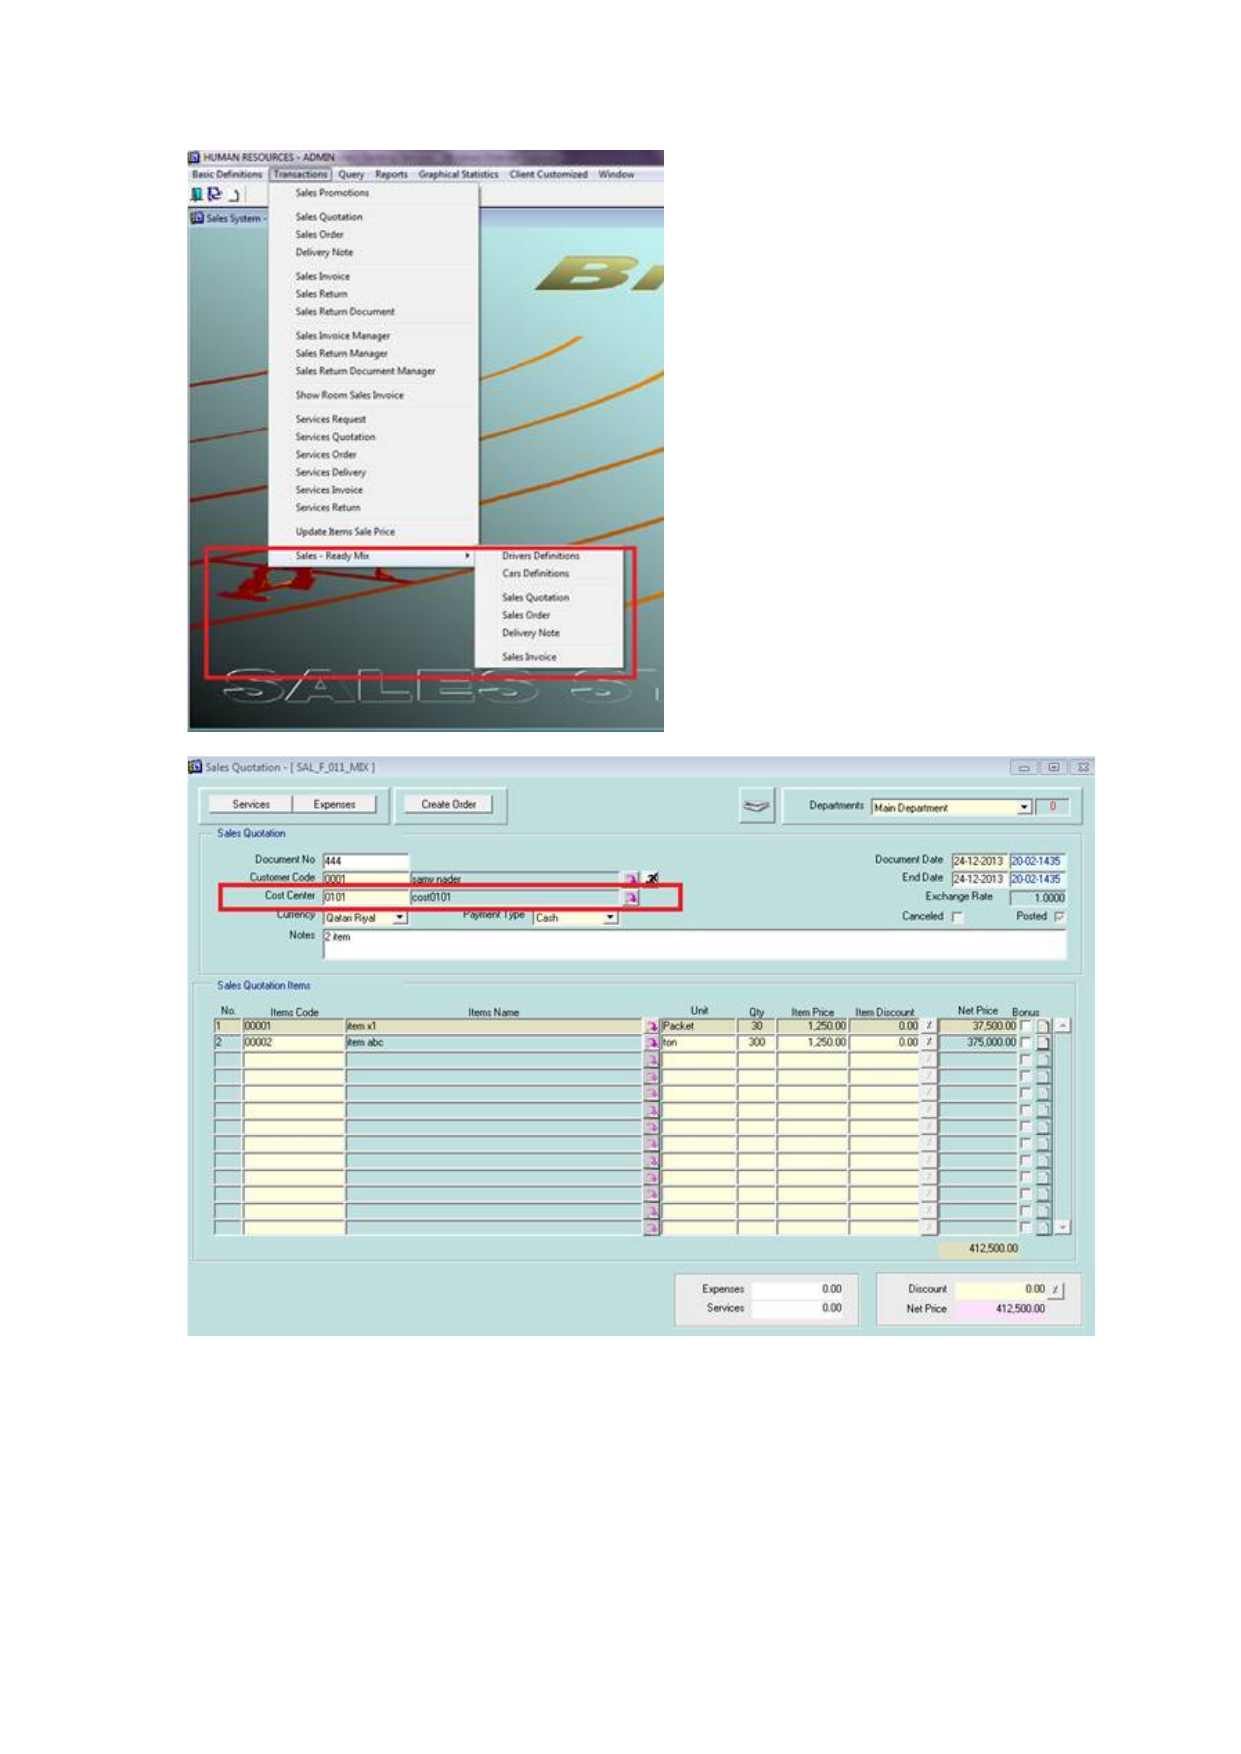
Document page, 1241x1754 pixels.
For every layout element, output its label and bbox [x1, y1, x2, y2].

picture [187, 756, 1096, 1336]
picture [187, 150, 664, 732]
